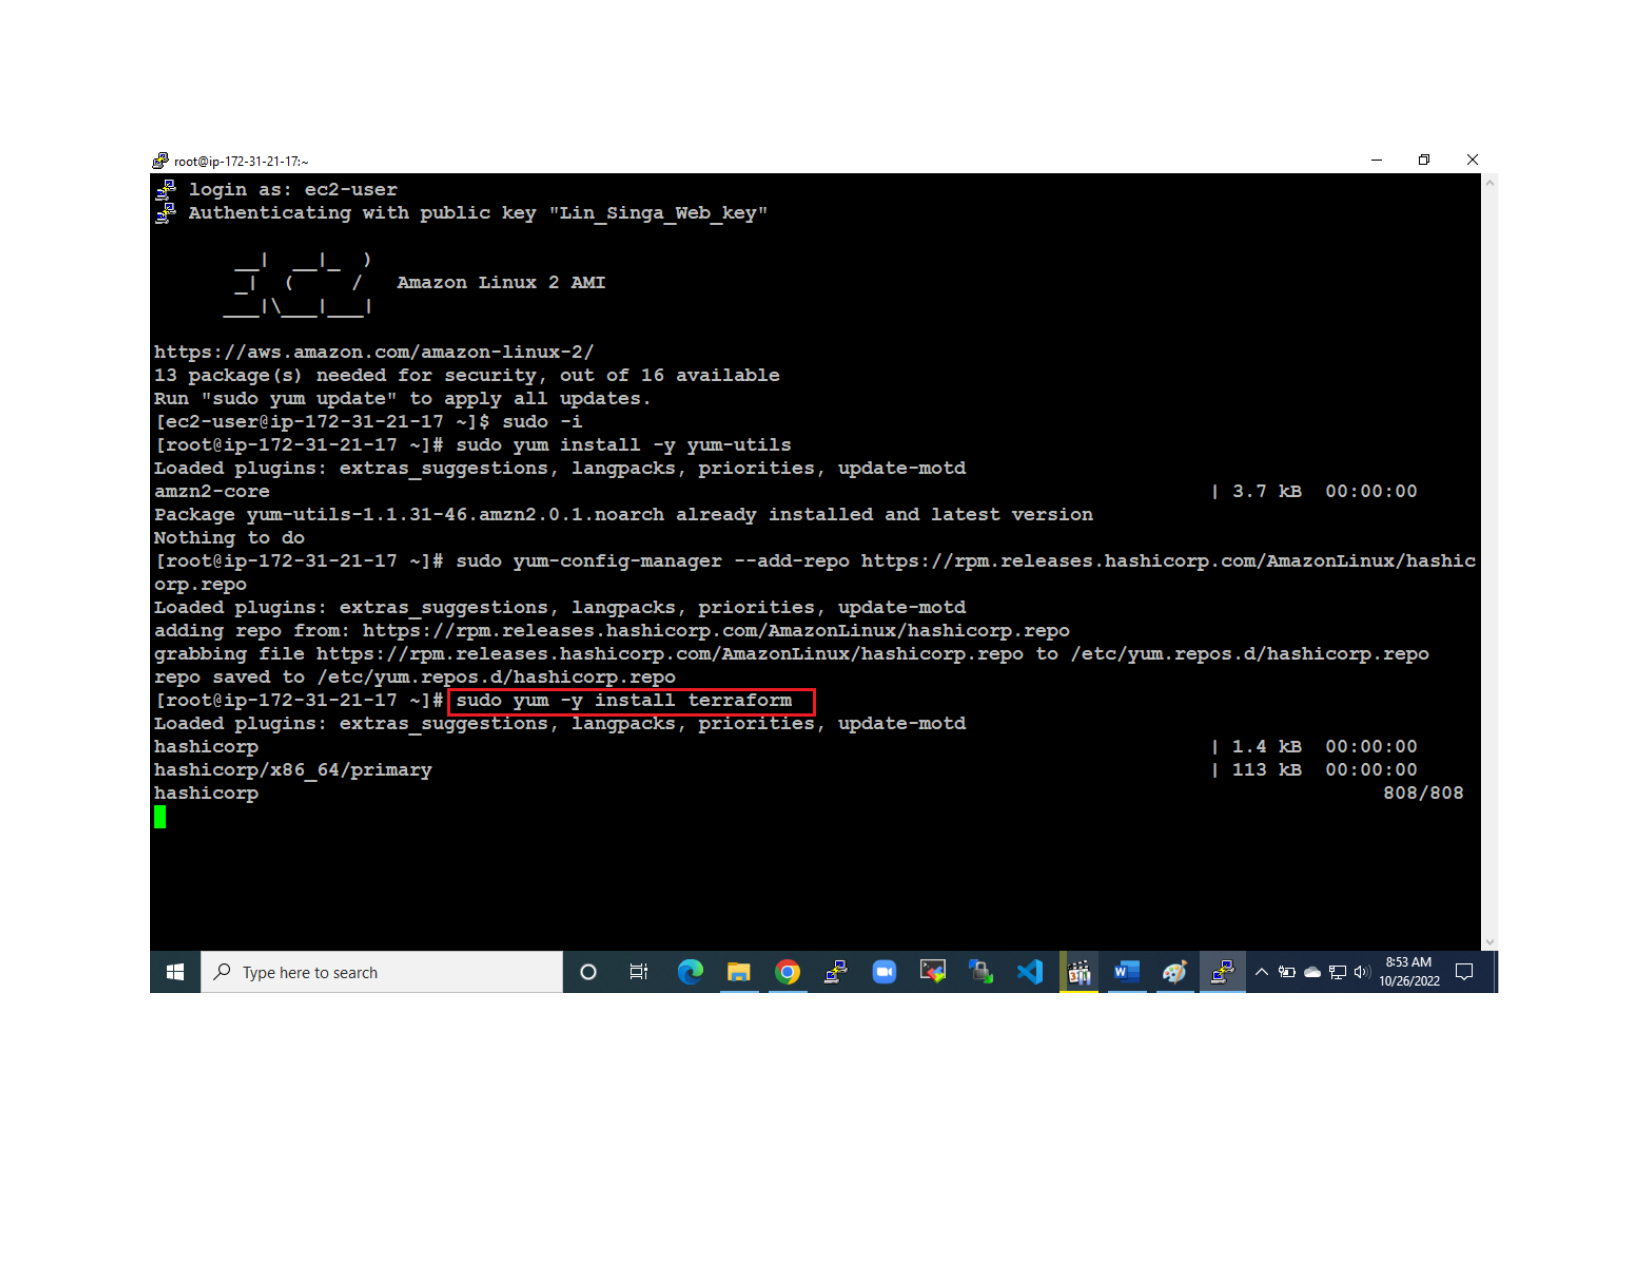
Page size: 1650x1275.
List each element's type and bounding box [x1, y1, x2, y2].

picture [150, 150, 1499, 993]
